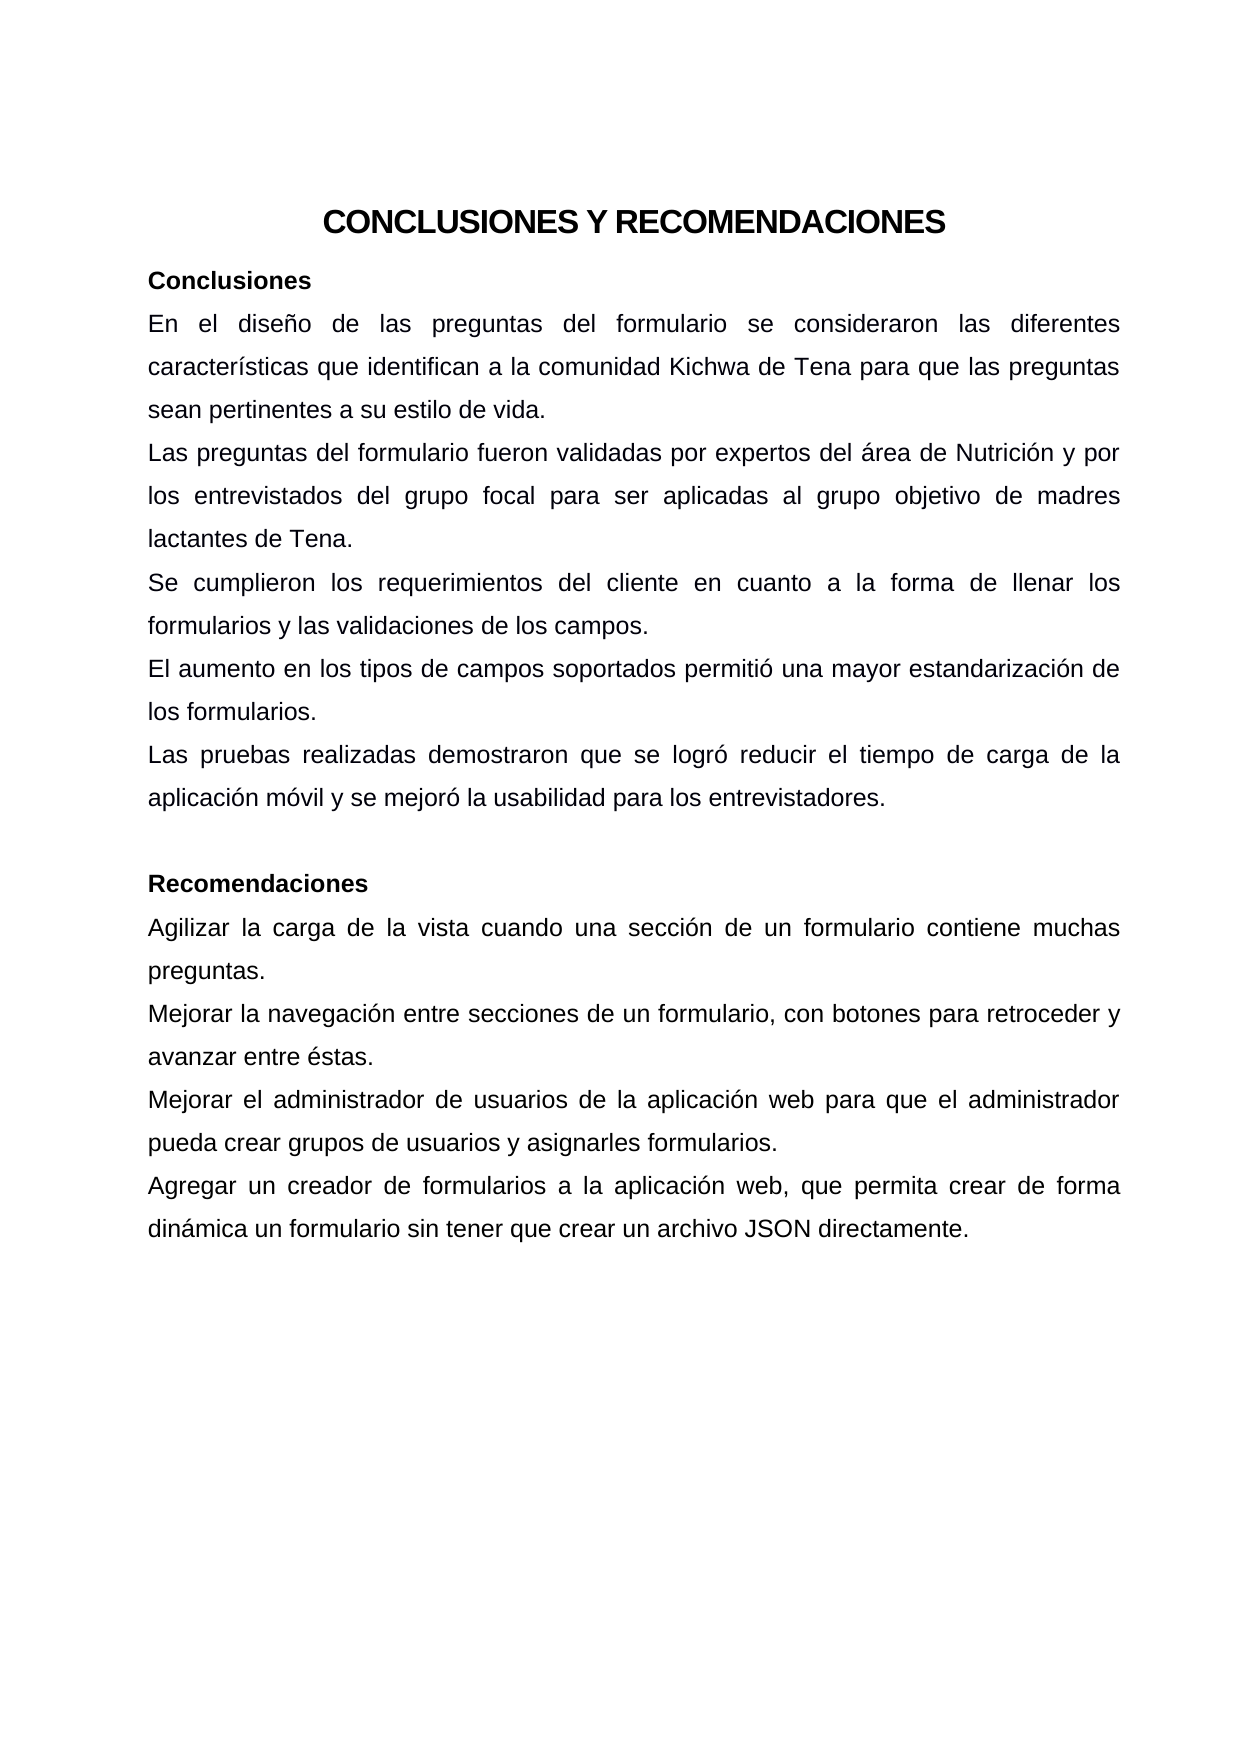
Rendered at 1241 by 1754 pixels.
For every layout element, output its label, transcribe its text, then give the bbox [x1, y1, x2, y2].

text En el diseño de las preguntas del formulario se consideraron las diferentes características que identifican a la comunidad Kichwa de Tena para que las preguntas sean pertinentes a su estilo de vida. [148, 309, 1122, 424]
text Las preguntas del formulario fueron validadas por expertos del área de Nutrición y por los entrevistados del grupo focal para ser aplicadas al grupo objetivo de madres lactantes de Tena. [148, 438, 1122, 553]
text Se cumplieron los requerimientos del cliente en cuanto a la forma de llenar los formularios y las validaciones de los campos. [148, 567, 1122, 639]
subtitle Conclusiones [148, 266, 1122, 294]
subtitle Recomendaciones [148, 869, 1122, 898]
text Agilizar la carga de la vista cuando una sección de un formulario contiene muchas preguntas. [148, 912, 1122, 984]
text Las pruebas realizadas demostraron que se logró reducir el tiempo de carga de la aplicación móvil y se mejoró la usabilidad para los entrevistadores. [148, 740, 1122, 812]
text Mejorar el administrador de usuarios de la aplicación web para que el administrador pueda crear grupos de usuarios y asignarles formularios. [148, 1085, 1122, 1157]
text El aumento en los tipos de campos soportados permitió una mayor estandarización de los formularios. [148, 654, 1122, 726]
text Agregar un creador de formularios a la aplicación web, que permita crear de forma dinámica un formulario sin tener que crear un archivo JSON directamente. [148, 1171, 1122, 1243]
text Mejorar la navegación entre secciones de un formulario, con botones para retroceder y avanzar entre éstas. [148, 999, 1122, 1071]
title CONCLUSIONES Y RECOMENDACIONES [148, 202, 1122, 241]
